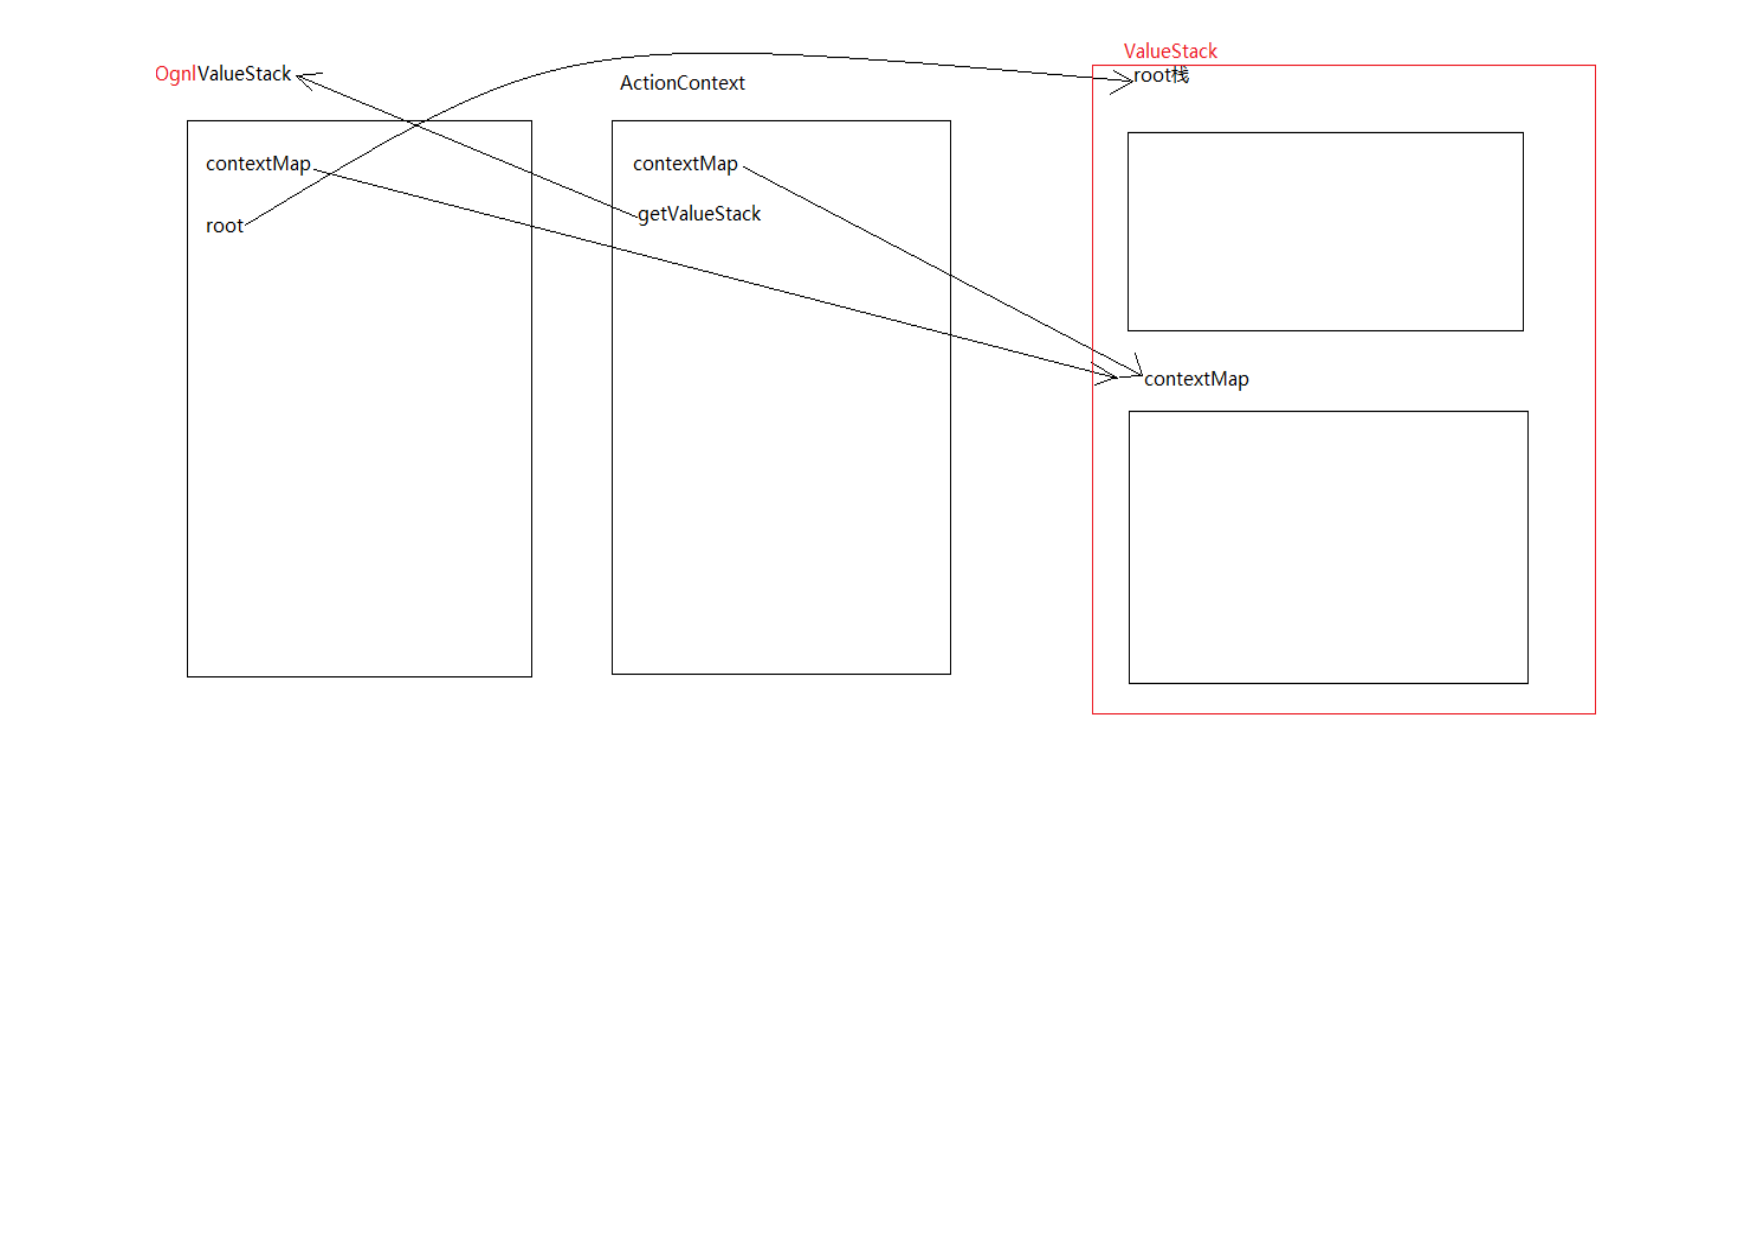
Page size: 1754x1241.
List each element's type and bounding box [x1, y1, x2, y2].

picture [156, 41, 1608, 716]
